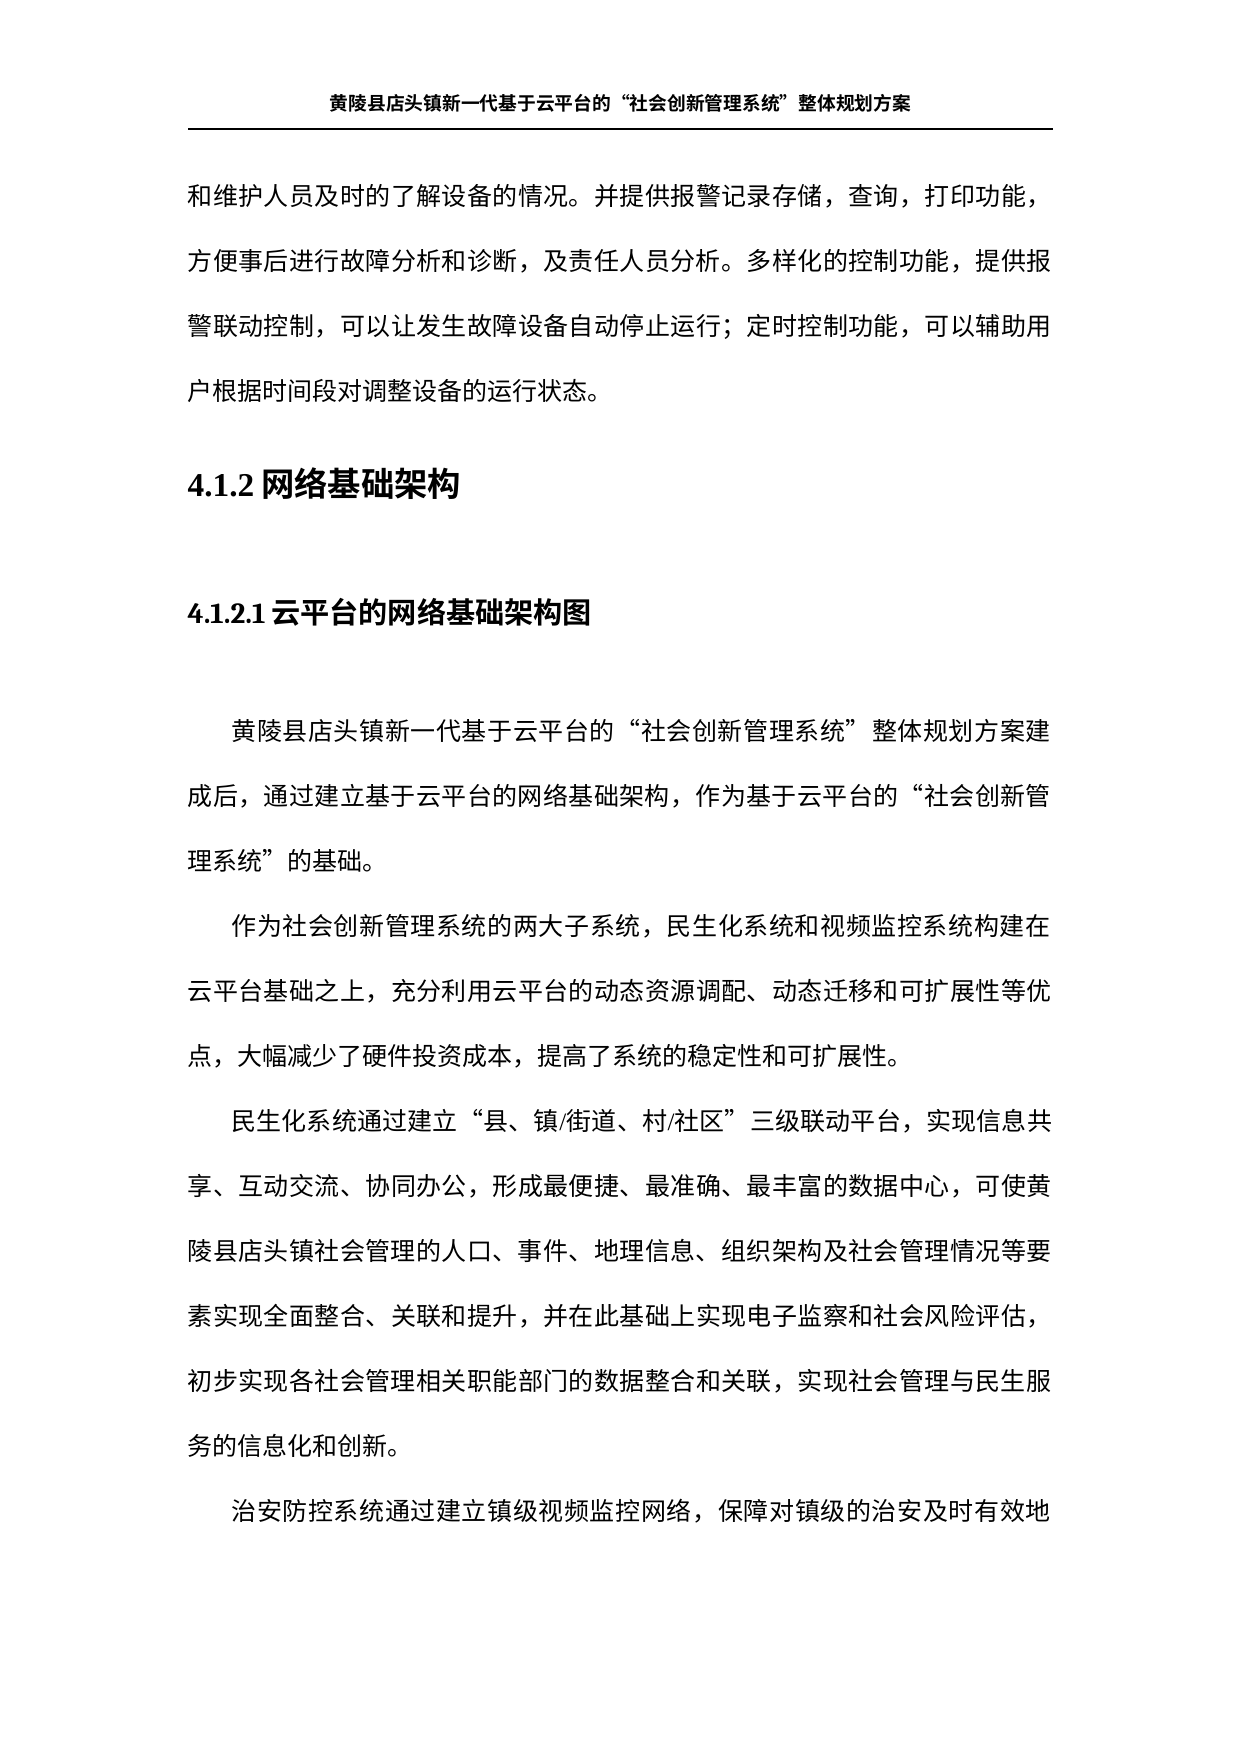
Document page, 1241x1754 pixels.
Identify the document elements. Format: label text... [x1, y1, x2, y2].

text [187, 1477, 1053, 1542]
text 黄陵县店头镇新一代基于云平台的“社会创新管理系统”整体规划方案建成后，通过建立基于云平台的网络基础架构，作为基于云平台的“社会创新管理系统”的基础。 [187, 697, 1053, 892]
text 作为社会创新管理系统的两大子系统，民生化系统和视频监控系统构建在云平台基础之上，充分利用云平台的动态资源调配、动态迁移和可扩展性等优点，大幅减少了硬件投资成本，提高了系统的稳定性和可扩展性。 [187, 892, 1053, 1087]
text 民生化系统通过建立“县、镇/街道、村/社区”三级联动平台，实现信息共享、互动交流、协同办公，形成最便捷、最准确、最丰富的数据中心，可使黄陵县店头镇社会管理的人口、事件、地理信息、组织架构及社会管理情况等要素实现全面整合、关联和提升，并在此基础上实现电子监察和社会风险评估，初步实现各社会管理相关职能部门的数据整合和关联，实现社会管理与民生服务的信息化和创新。 [187, 1087, 1053, 1477]
subtitle 4.1.2.1云平台的网络基础架构图 [187, 578, 1053, 643]
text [187, 162, 1053, 422]
subtitle 4.1.2网络基础架构 [187, 449, 1053, 514]
